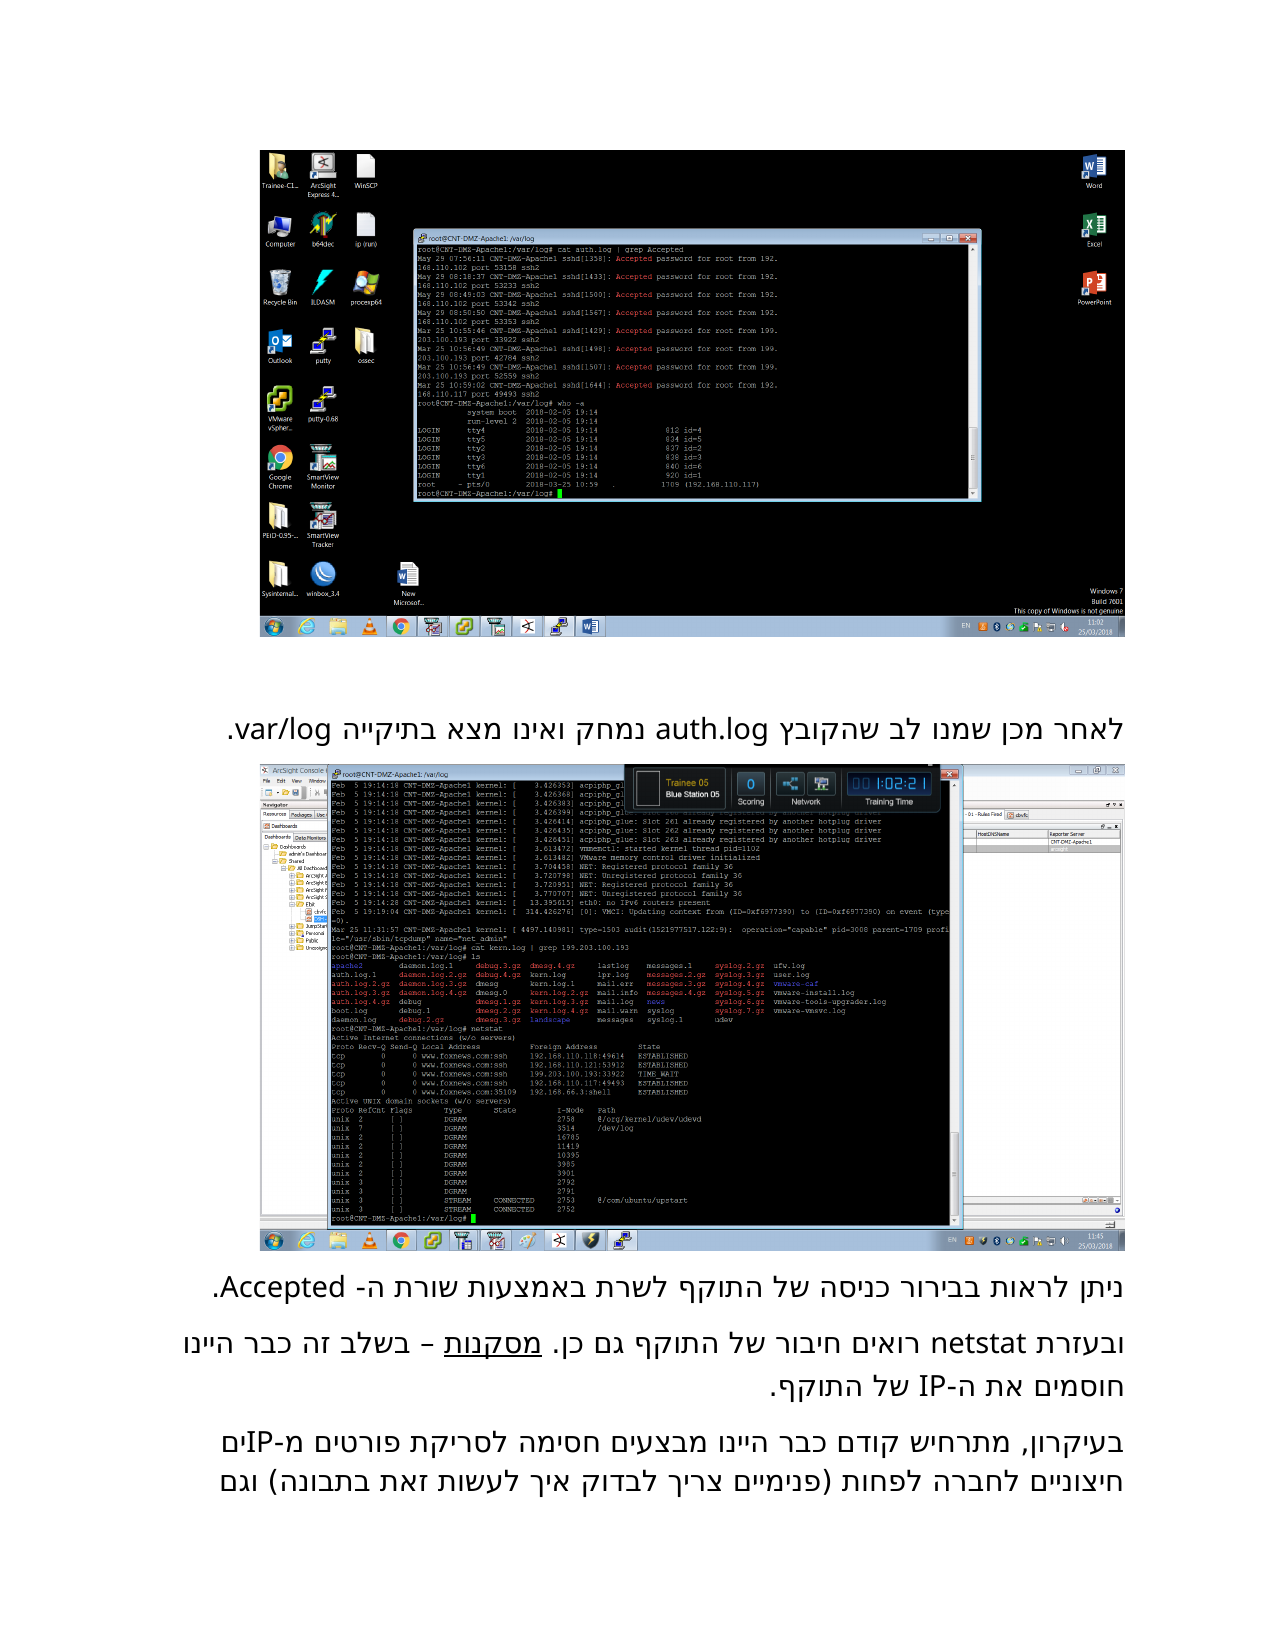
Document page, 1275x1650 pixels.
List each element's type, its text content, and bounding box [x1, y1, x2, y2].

picture [259, 764, 1125, 1251]
text לאחר מכן שמנו לב שהקובץ auth.log נמחק ואינו מצא בתיקייה var/log. [150, 708, 1125, 748]
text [150, 1422, 1125, 1498]
text ובעזרת netstat רואים חיבור של התוקף גם כן. מסקנות – בשלב זה כבר היינו חוסמים את ה-IP של התוקף. [150, 1322, 1125, 1405]
picture [259, 150, 1125, 637]
text ניתן לראות בבירור כניסה של התוקף לשרת באמצעות שורת ה- Accepted. [150, 1266, 1125, 1306]
